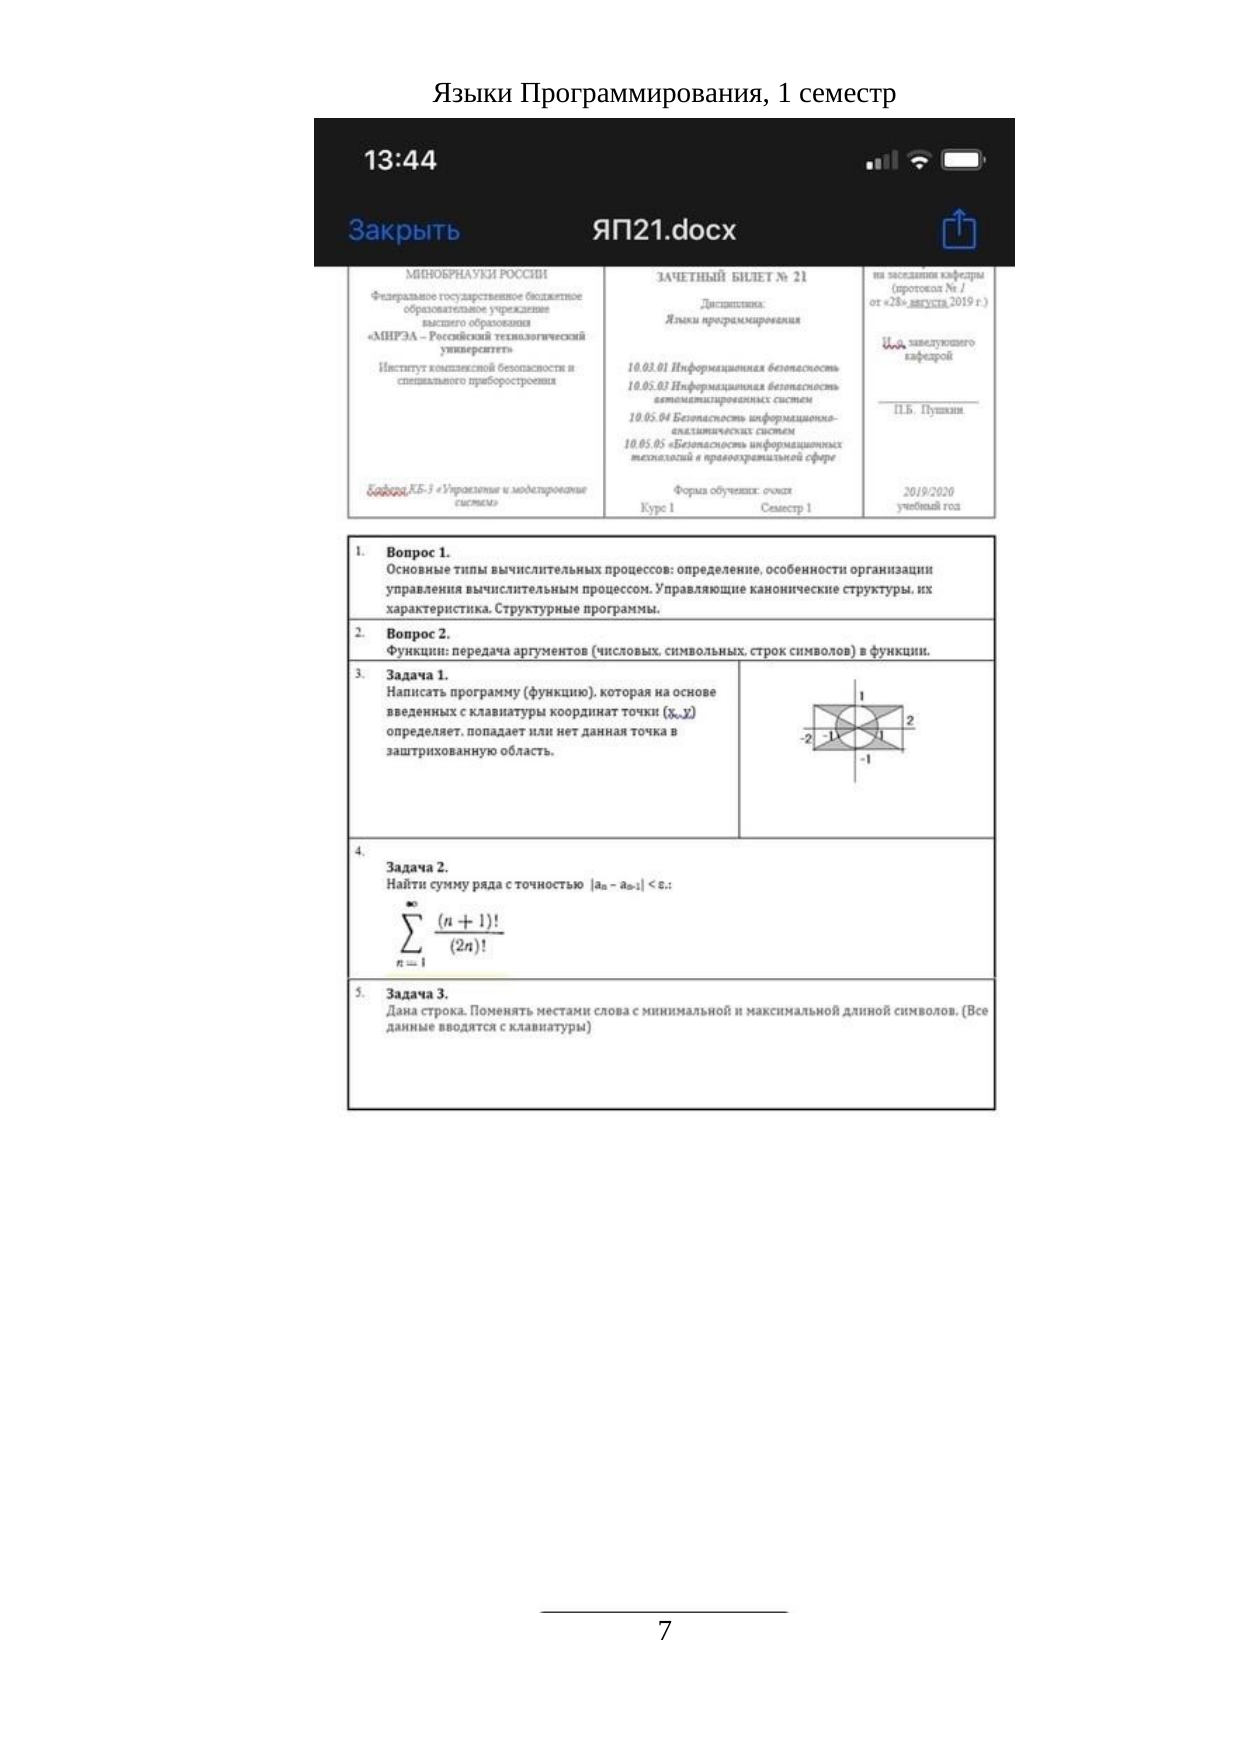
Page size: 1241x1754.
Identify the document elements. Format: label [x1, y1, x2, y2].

picture [314, 118, 1015, 1613]
